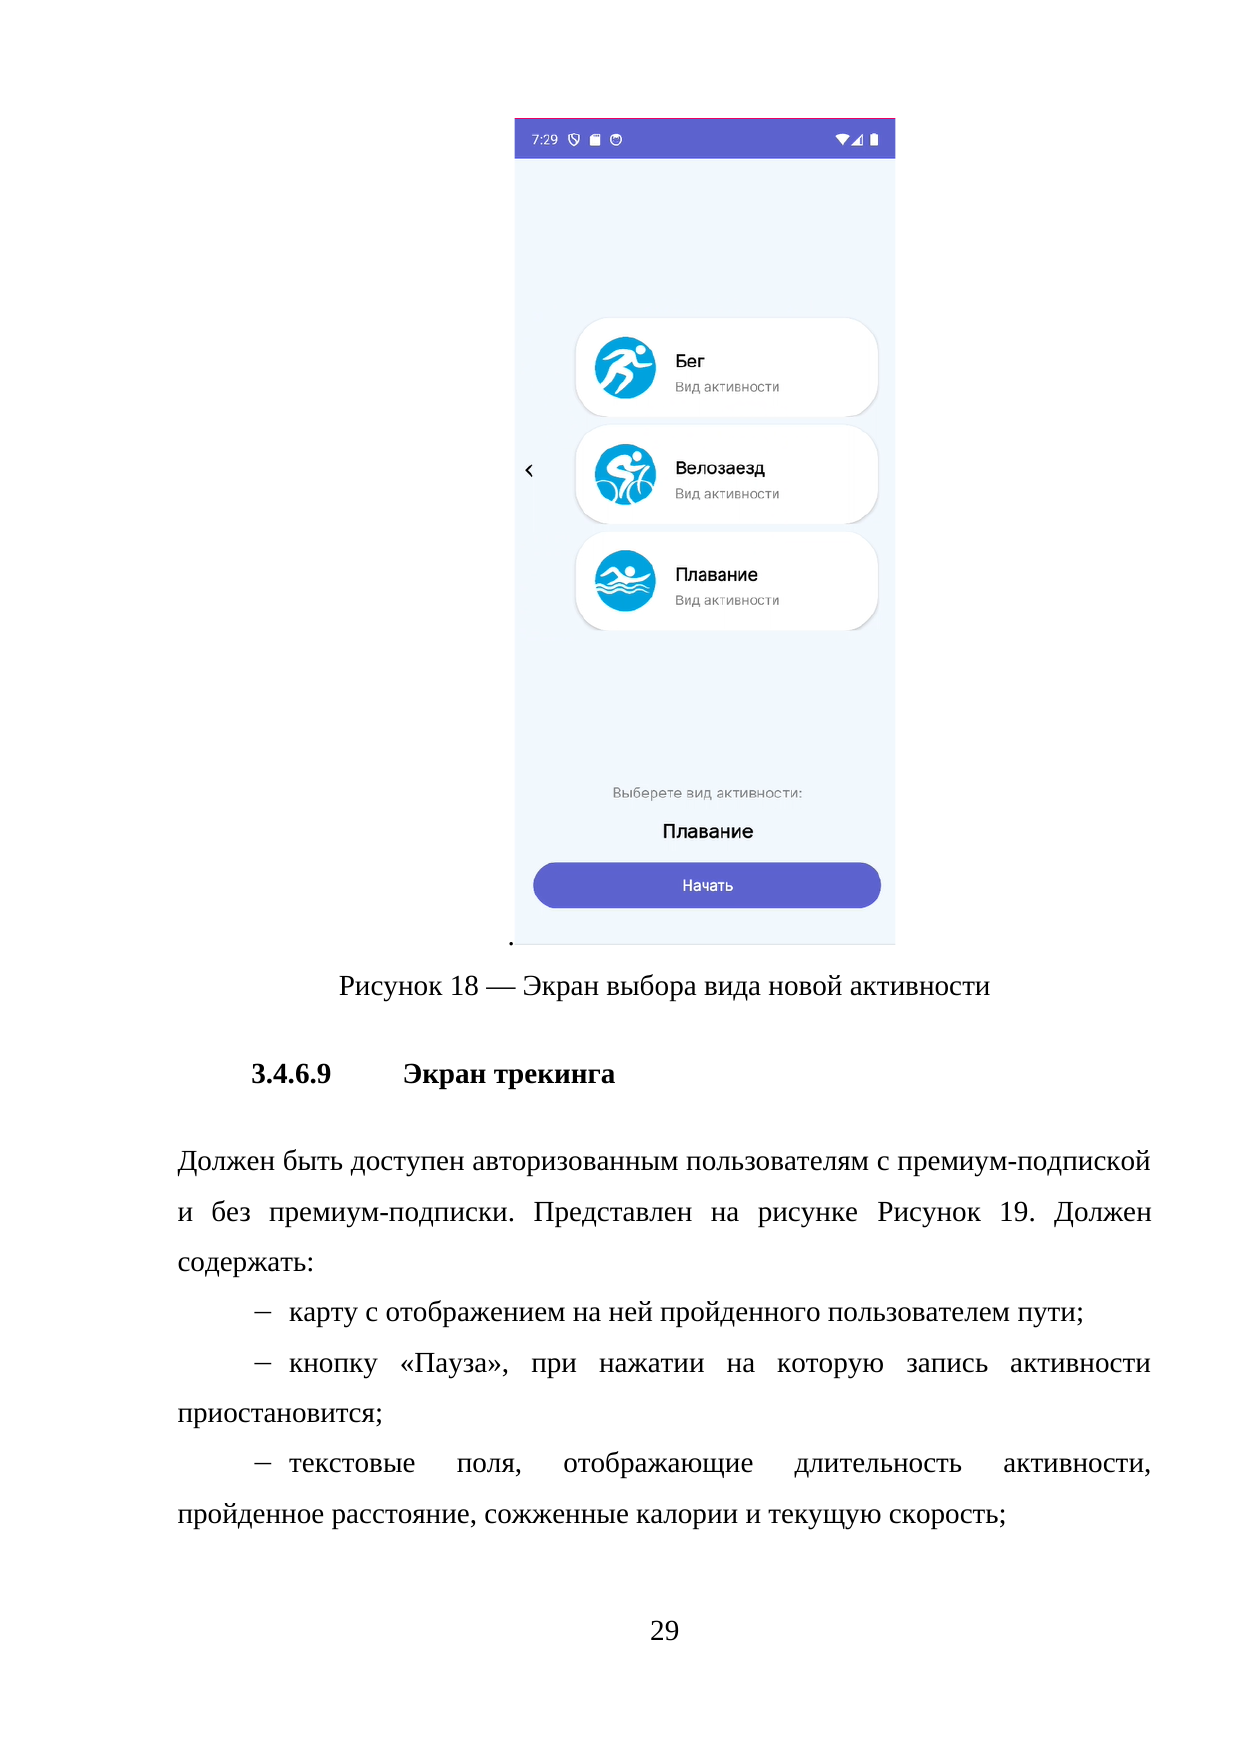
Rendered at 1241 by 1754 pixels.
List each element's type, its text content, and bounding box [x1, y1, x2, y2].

text Рисунок 18 — Экран выбора вида новой активности [177, 968, 1152, 1001]
text карту с отображением на ней пройденного пользователем пути; [177, 1294, 1152, 1328]
text Должен быть доступен авторизованным пользователям с премиум-подпиской и без премиум-подписки. Представлен на рисунке Рисунок 19. Должен содержать: [177, 1143, 1152, 1278]
text текстовые поля, отображающие длительность активности, пройденное расстояние, сожженные калории и текущую скорость; [177, 1446, 1152, 1529]
subtitle Экран трекинга [177, 1056, 1152, 1089]
picture [514, 118, 896, 945]
text кнопку «Пауза», при нажатии на которую запись активности приостановится; [177, 1345, 1152, 1429]
